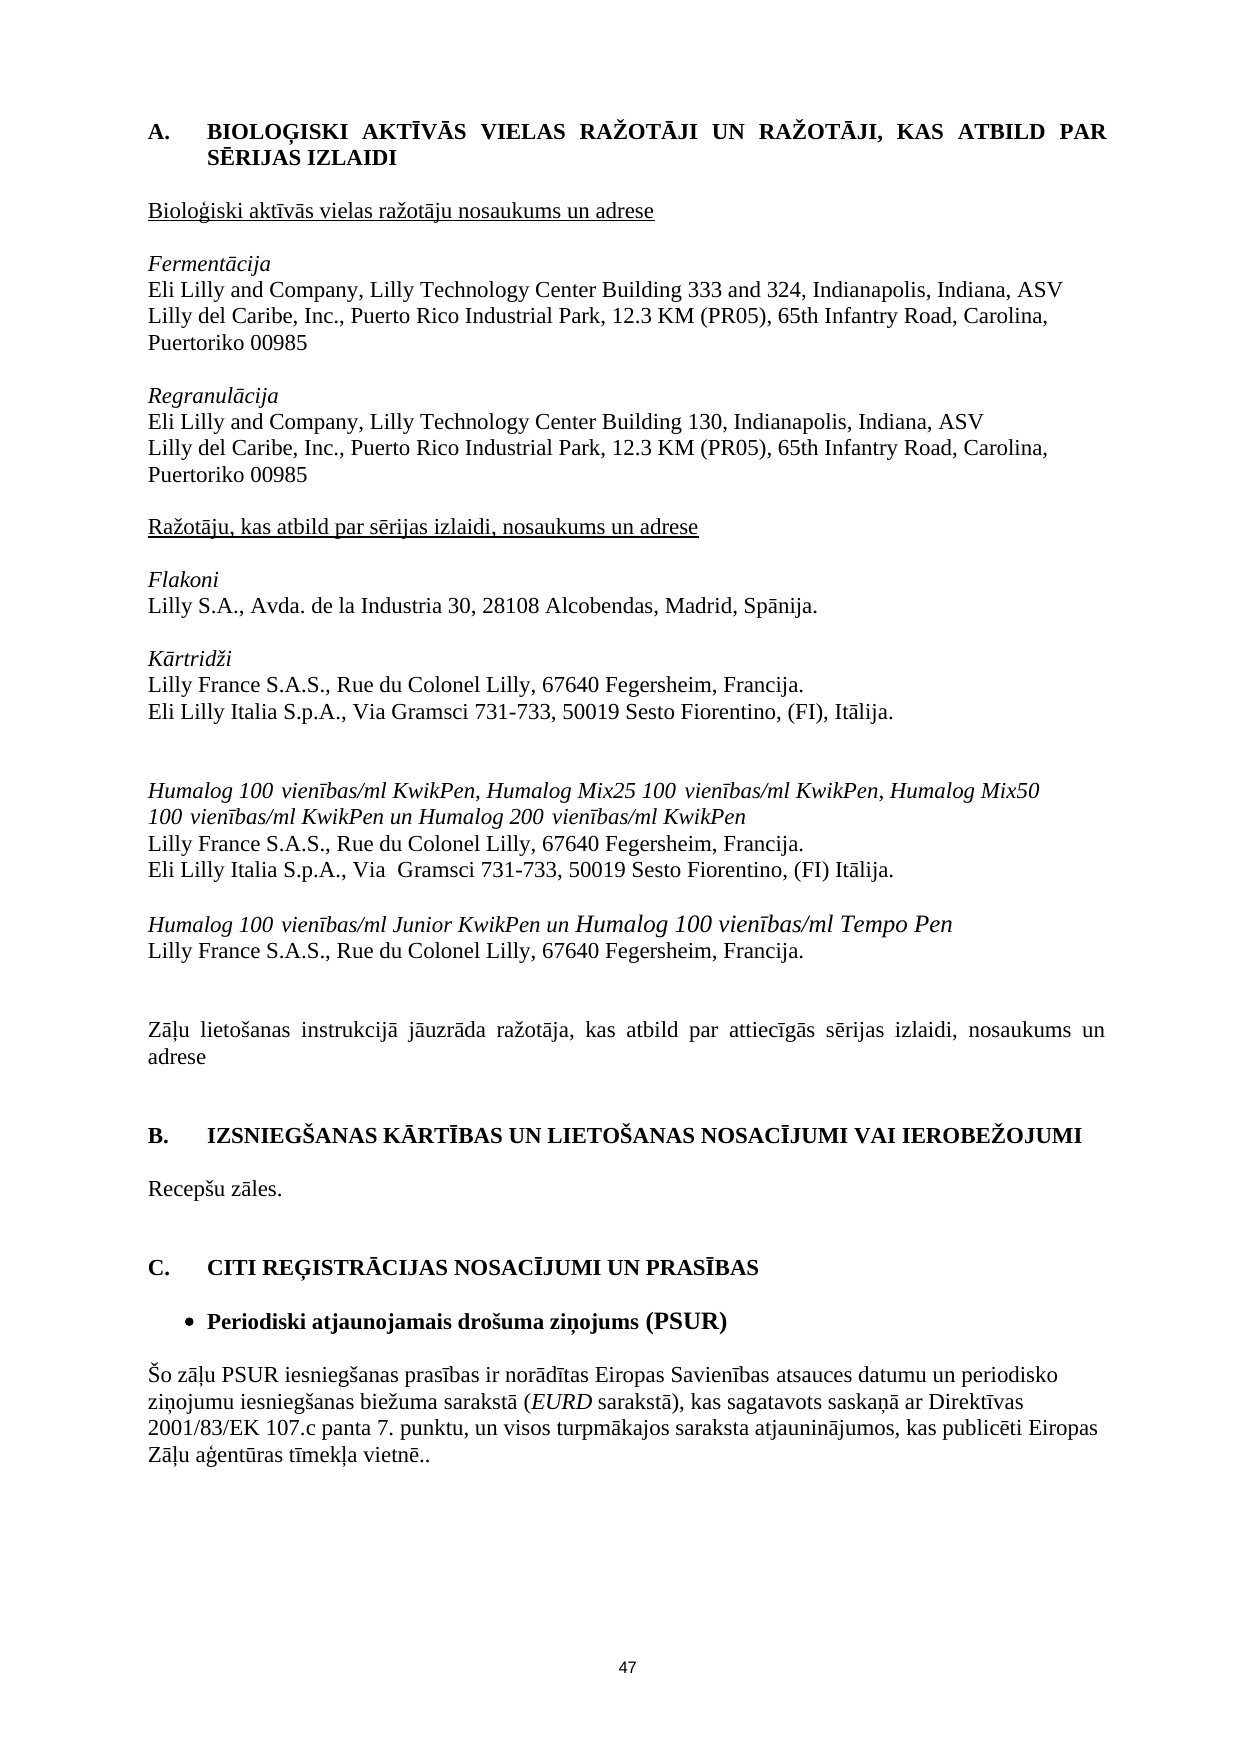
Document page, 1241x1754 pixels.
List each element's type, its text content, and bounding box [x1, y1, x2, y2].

text Flakoni [148, 566, 1107, 592]
text Eli Lilly and Company, Lilly Technology Center Building 130, Indianapolis, Indiana, ASV [148, 408, 1107, 434]
text Fermentācija [148, 250, 1107, 276]
list Lilly del Caribe, Inc., Puerto Rico Industrial Park, 12.3 KM (PR05), 65th Infantry Road, Carolina, Puertoriko 00985 [148, 434, 1107, 487]
text Lilly S.A., Avda. de la Industria 30, 28108 Alcobendas, Madrid, Spānija. [148, 592, 1107, 619]
text Eli Lilly and Company, Lilly Technology Center Building 333 and 324, Indianapolis, Indiana, ASV [148, 276, 1107, 303]
title A. BIOLOĢISKI AKTĪVĀS VIELAS RAŽOTĀJI UN RAŽOTĀJI, KAS ATBILD PAR SĒRIJAS IZLAIDI [148, 118, 1107, 171]
title C. CITI REĢISTRĀCIJAS NOSACĪJUMI UN PRASĪBAS [148, 1254, 1107, 1280]
list Periodiski atjaunojamais drošuma ziņojums (PSUR) [185, 1306, 1107, 1335]
title B. IZSNIEGŠANAS KĀRTĪBAS UN LIETOŠANAS NOSACĪJUMI VAI IEROBEŽOJUMI [148, 1122, 1107, 1148]
text Eli Lilly Italia S.p.A., Via Gramsci 731-733, 50019 Sesto Fiorentino, (FI) Itālija. [148, 856, 1107, 882]
text Bioloģiski aktīvās vielas ražotāju nosaukums un adrese [148, 197, 1107, 223]
text Recepšu zāles. [148, 1175, 1106, 1201]
text Lilly France S.A.S., Rue du Colonel Lilly, 67640 Fegersheim, Francija. [148, 672, 1107, 698]
text Kārtridži [148, 645, 1107, 672]
list Lilly del Caribe, Inc., Puerto Rico Industrial Park, 12.3 KM (PR05), 65th Infantry Road, Carolina, Puertoriko 00985 [148, 303, 1107, 355]
text Lilly France S.A.S., Rue du Colonel Lilly, 67640 Fegersheim, Francija. [148, 937, 1107, 964]
text Šo zāļu PSUR iesniegšanas prasības ir norādītas Eiropas Savienības atsauces datumu un periodisko ziņojumu iesniegšanas biežuma sarakstā (EURD sarakstā), kas sagatavots saskaņā ar Direktīvas 2001/83/EK 107.c panta 7. punktu, un visos turpmākajos saraksta atjauninājumos, kas publicēti Eiropas Zāļu aģentūras tīmekļa vietnē.. [148, 1362, 1106, 1467]
text Eli Lilly Italia S.p.A., Via Gramsci 731-733, 50019 Sesto Fiorentino, (FI), Itālija. [148, 698, 1107, 724]
text Humalog 100 vienības/ml KwikPen, Humalog Mix25 100 vienības/ml KwikPen, Humalog Mix50 100 vienības/ml KwikPen un Humalog 200 vienības/ml KwikPen [148, 777, 1107, 830]
text Humalog 100 vienības/ml Junior KwikPen un Humalog 100 vienības/ml Tempo Pen [148, 909, 1107, 937]
text Zāļu lietošanas instrukcijā jāuzrāda ražotāja, kas atbild par attiecīgās sērijas izlaidi, nosaukums un adrese [148, 1017, 1107, 1069]
text Ražotāju, kas atbild par sērijas izlaidi, nosaukums un adrese [148, 513, 1107, 540]
text Lilly France S.A.S., Rue du Colonel Lilly, 67640 Fegersheim, Francija. [148, 830, 1107, 856]
text Regranulācija [148, 382, 1107, 408]
